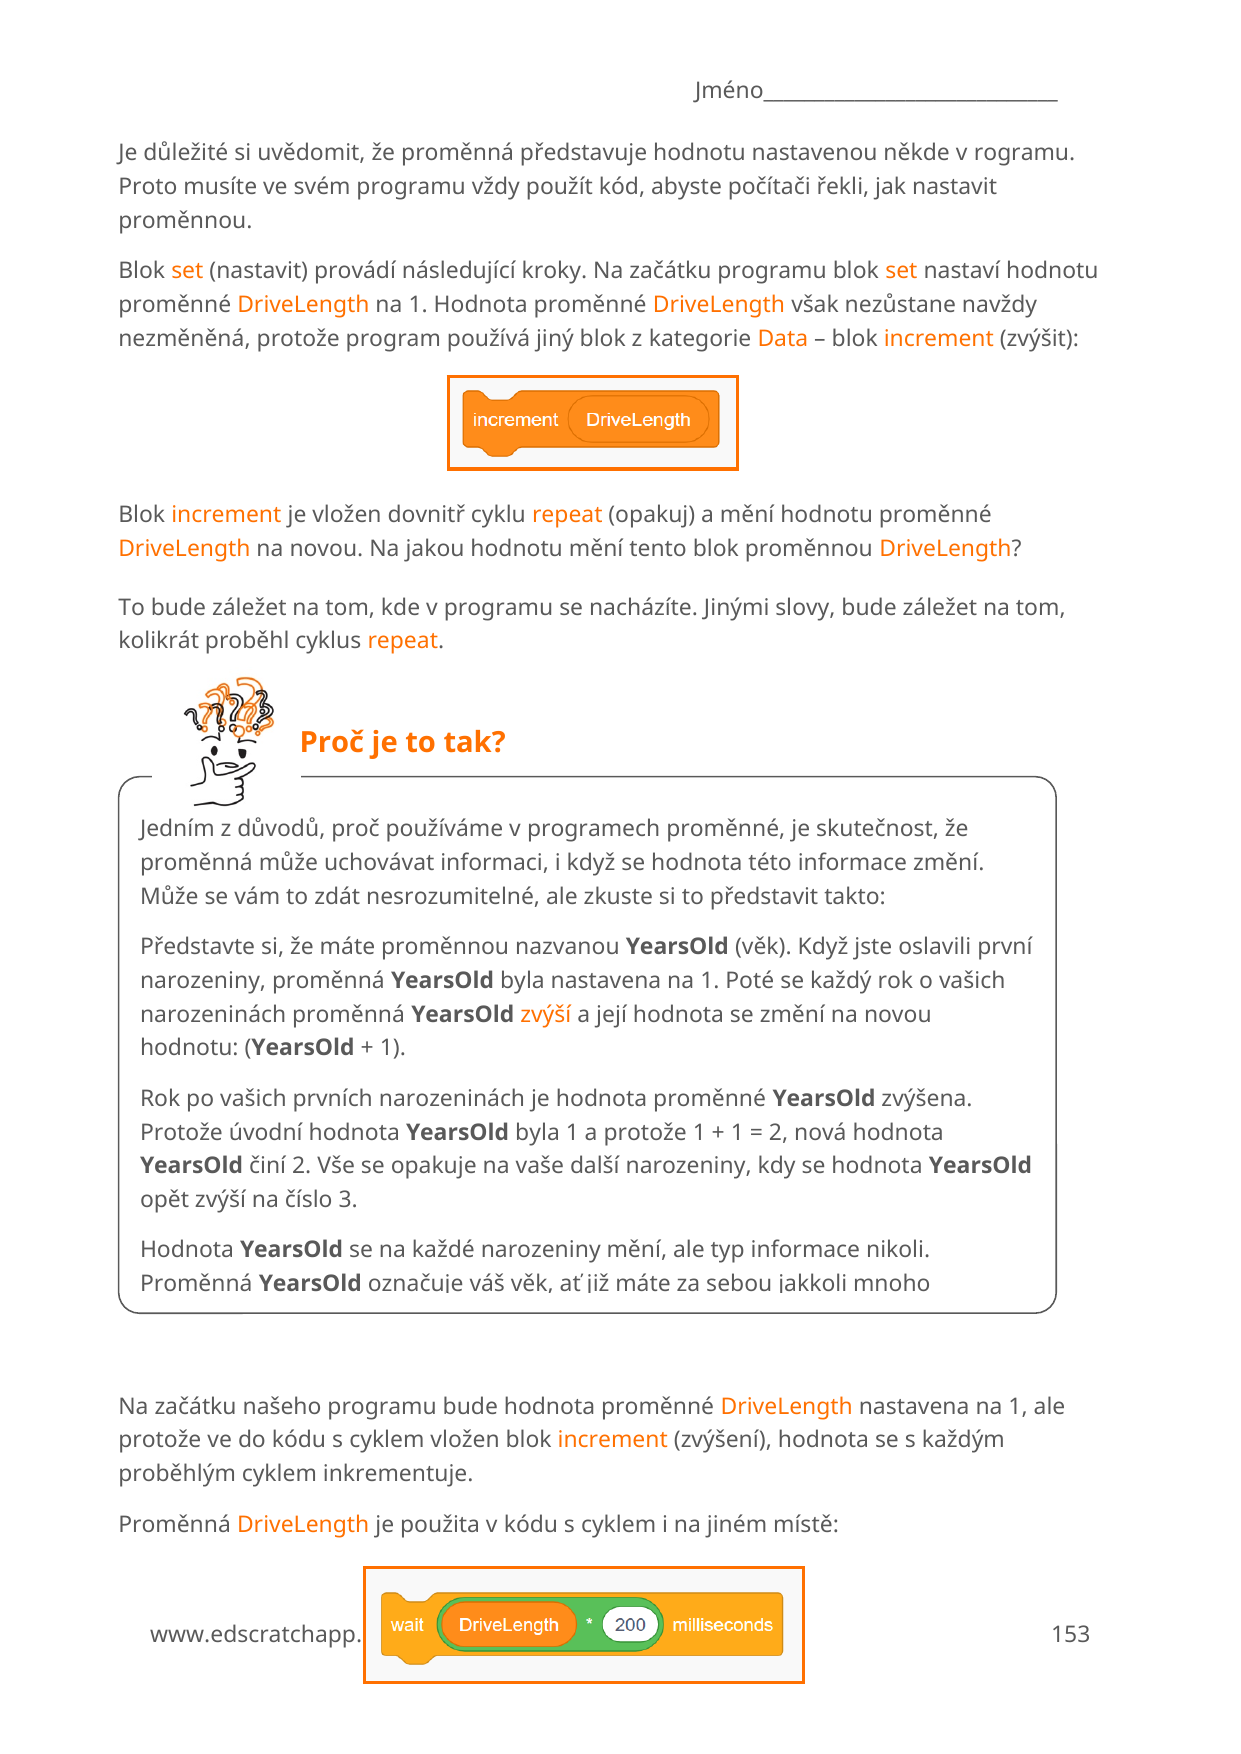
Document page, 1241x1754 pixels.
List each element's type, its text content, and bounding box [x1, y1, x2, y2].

picture [152, 667, 301, 815]
text To bude záležet na tom, kde v programu se nacházíte. Jinými slovy, bude záležet na tom, kolikrát proběhl cyklus repeat. [118, 591, 1122, 656]
picture [450, 378, 736, 467]
text Blok increment je vložen dovnitř cyklu repeat (opakuj) a mění hodnotu proměnné DriveLength na novou. Na jakou hodnotu mění tento blok proměnnou DriveLength? [118, 498, 1122, 563]
text Blok set (nastavit) provádí následující kroky. Na začátku programu blok set nastaví hodnotu proměnné DriveLength na 1. Hodnota proměnné DriveLength však nezůstane navždy nezměněná, protože program používá jiný blok z kategorie Data – blok increment (zvýšit): [118, 254, 1122, 353]
text Je důležité si uvědomit, že proměnná představuje hodnotu nastavenou někde v rogramu. Proto musíte ve svém programu vždy použít kód, abyste počítači řekli, jak nastavit proměnnou. [118, 136, 1122, 235]
text Proměnná DriveLength je použita v kódu s cyklem i na jiném místě: [118, 1508, 1122, 1539]
text Na začátku našeho programu bude hodnota proměnné DriveLength nastavena na 1, ale protože ve do kódu s cyklem vložen blok increment (zvýšení), hodnota se s každým proběhlým cyklem inkrementuje. [118, 1390, 1122, 1488]
picture [366, 1569, 802, 1681]
